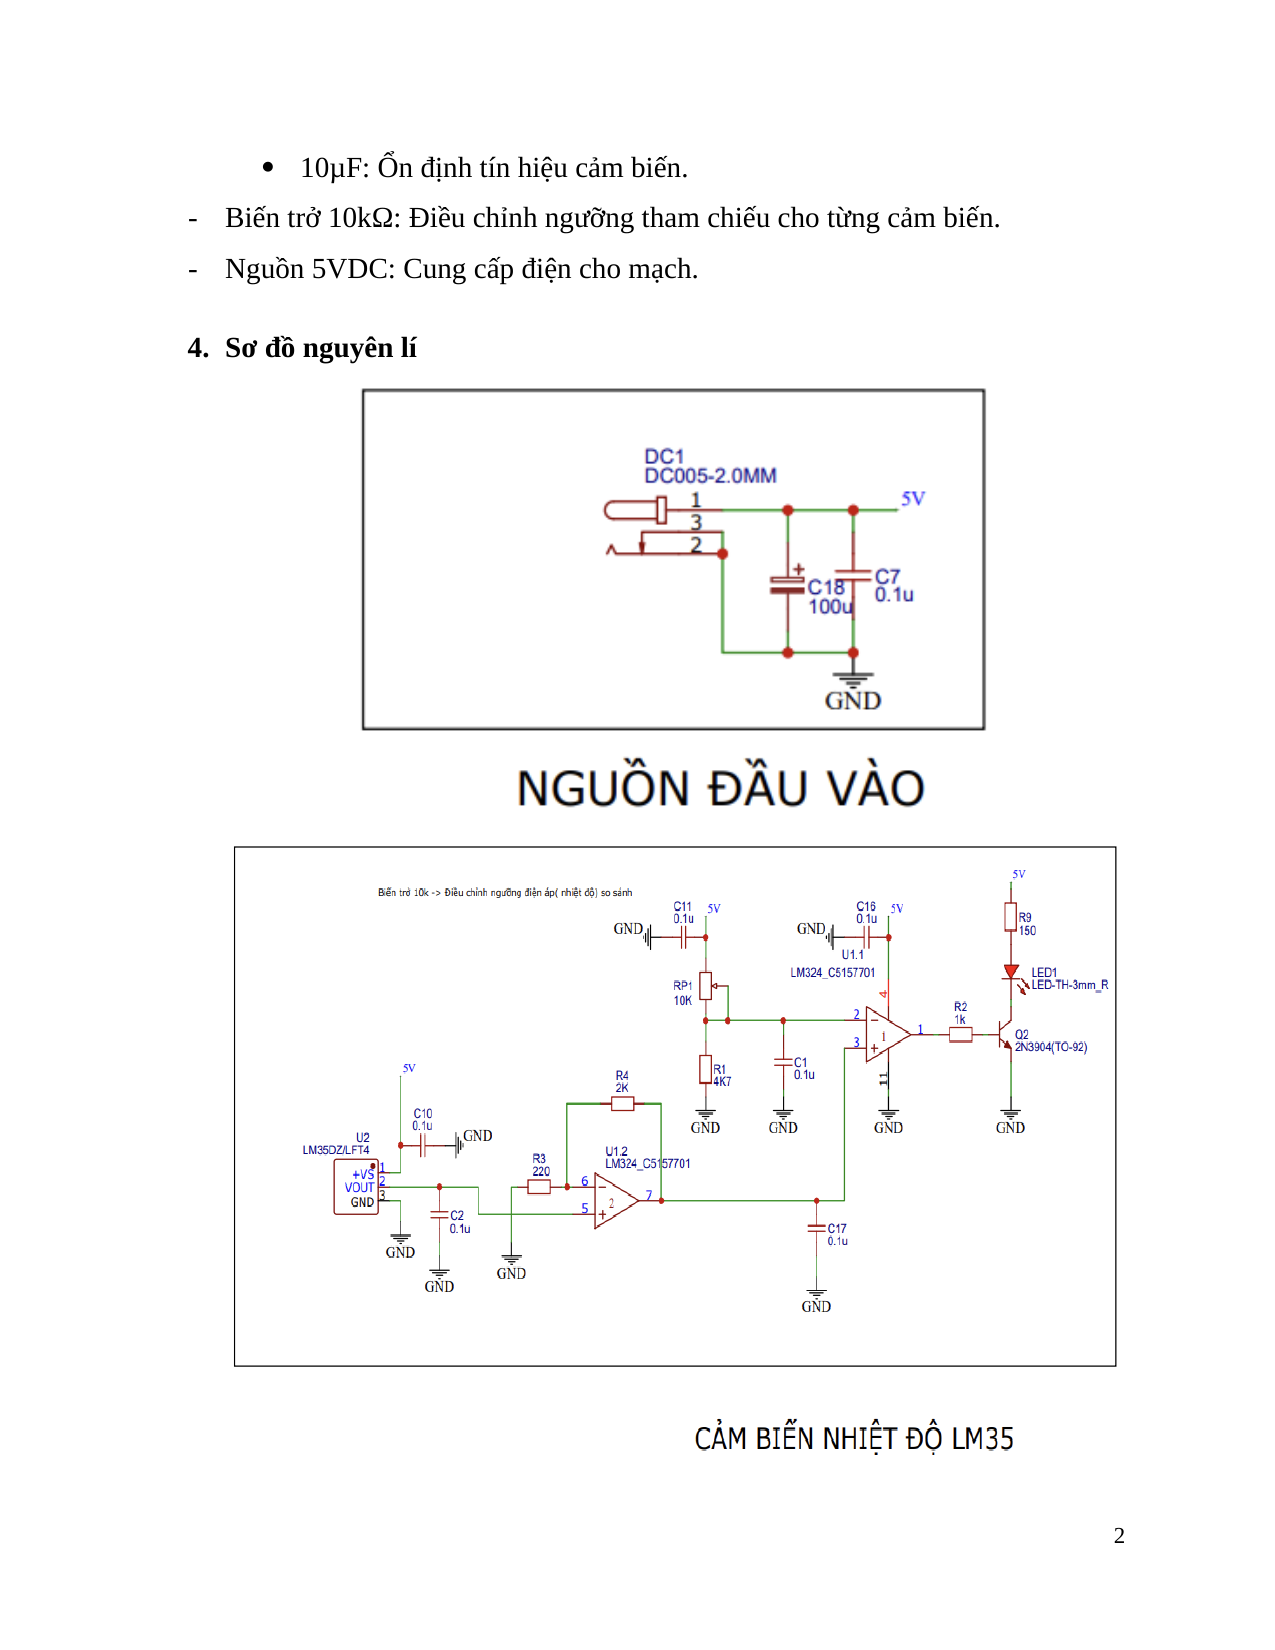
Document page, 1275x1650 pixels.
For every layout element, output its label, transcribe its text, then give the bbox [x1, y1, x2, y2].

list Nguồn 5VDC: Cung cấp điện cho mạch. [188, 251, 1125, 284]
list Sơ đồ nguyên lí [187, 330, 1125, 364]
picture [341, 380, 1009, 823]
list Biến trở 10kΩ: Điều chỉnh ngưỡng tham chiếu cho từng cảm biến. [188, 200, 1125, 234]
list 10µF: Ổn định tín hiệu cảm biến. [263, 150, 1125, 184]
picture [228, 839, 1122, 1461]
